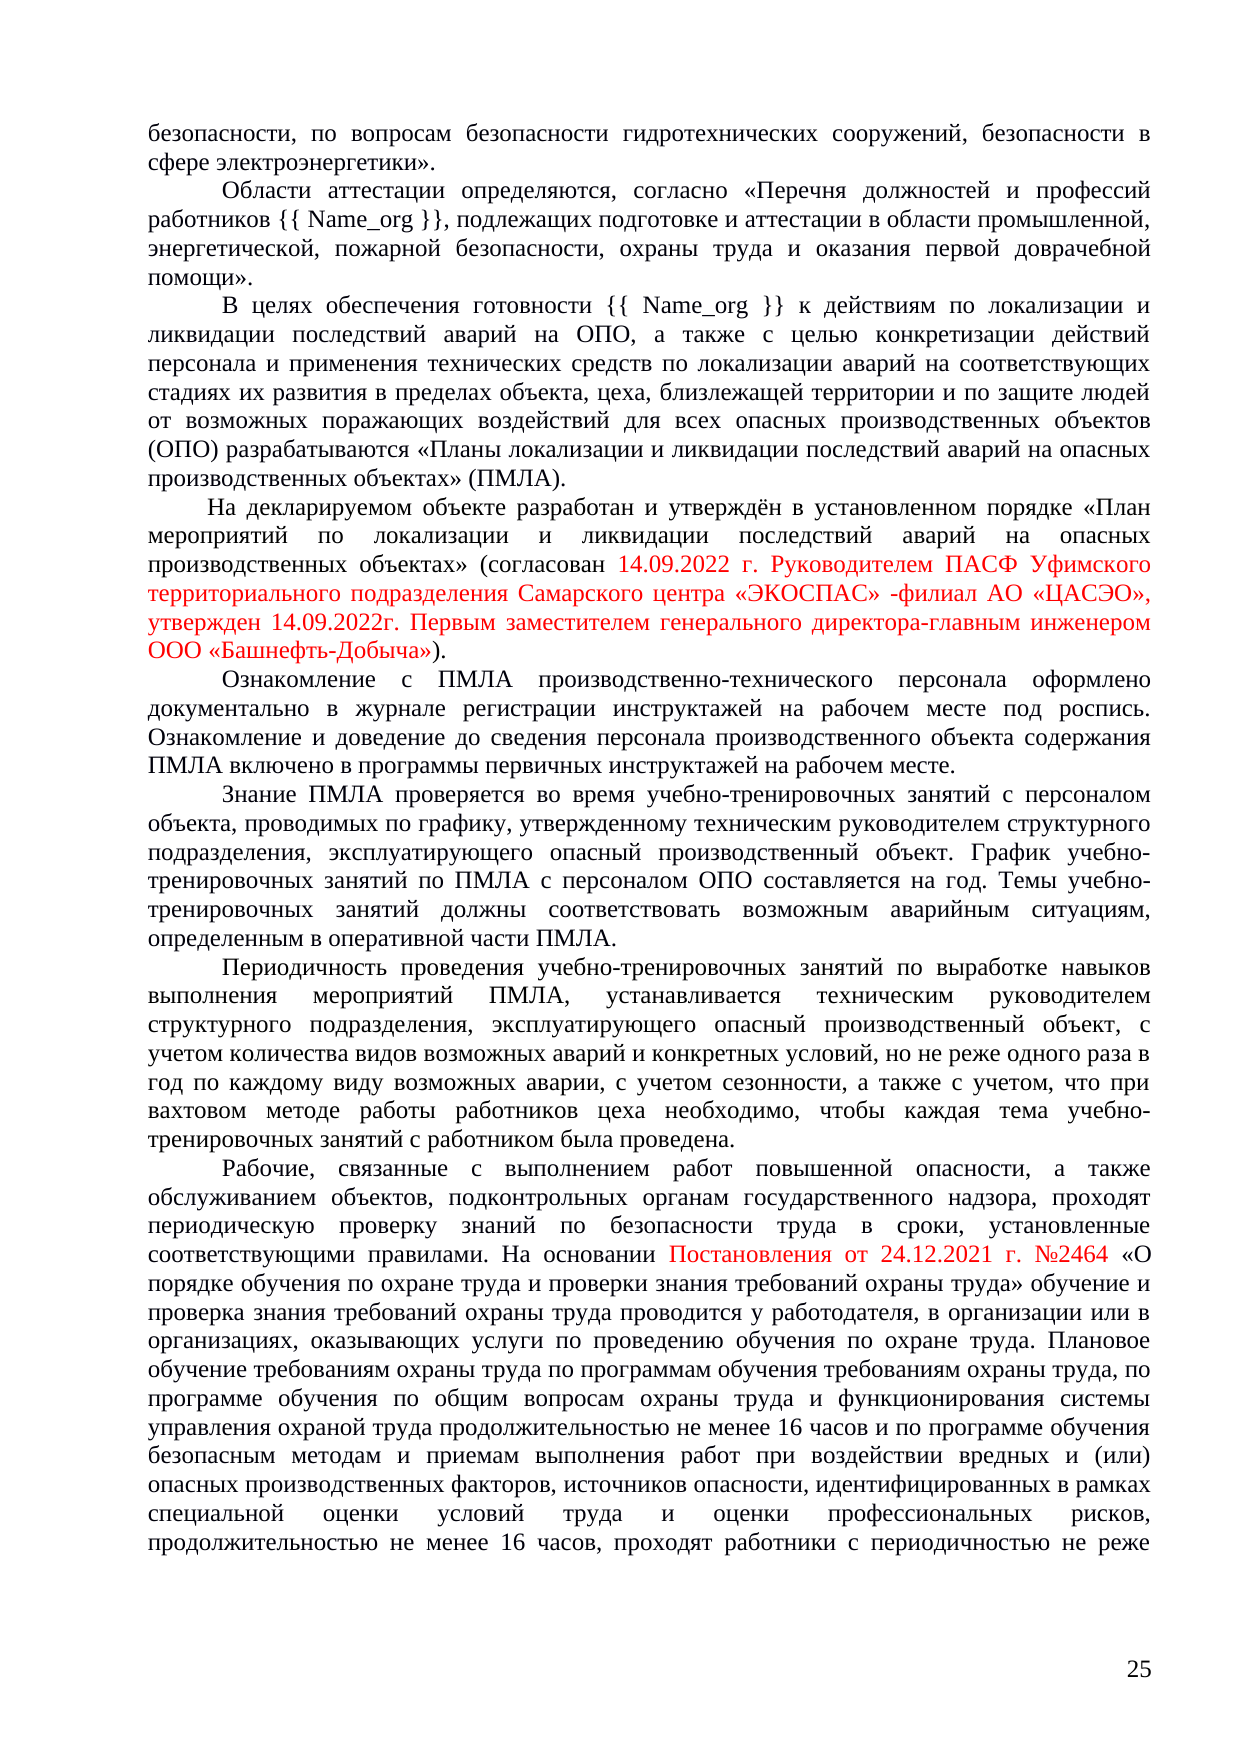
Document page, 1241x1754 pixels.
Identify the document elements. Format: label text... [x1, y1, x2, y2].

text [148, 118, 1152, 176]
text В целях обеспечения готовности {{ Name_org }} к действиям по локализации и ликвидации последствий аварий на ОПО, а также с целью конкретизации действий персонала и применения технических средств по локализации аварий на соответствующих стадиях их развития в пределах объекта, цеха, близлежащей территории и по защите людей от возможных поражающих воздействий для всех опасных производственных объектов (ОПО) разрабатываются «Планы локализации и ликвидации последствий аварий на опасных производственных объектах» (ПМЛА). [148, 291, 1152, 492]
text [148, 1153, 1152, 1556]
text На декларируемом объекте разработан и утверждён в установленном порядке «План мероприятий по локализации и ликвидации последствий аварий на опасных производственных объектах» (согласован 14.09.2022 г. Руководителем ПАСФ Уфимского территориального подразделения Самарского центра «ЭКОСПАС» -филиал АО «ЦАСЭО», утвержден 14.09.2022г. Первым заместителем генерального директора-главным инженером ООО «Башнефть-Добыча»). [148, 492, 1152, 664]
text Знание ПМЛА проверяется во время учебно-тренировочных занятий с персоналом объекта, проводимых по графику, утвержденному техническим руководителем структурного подразделения, эксплуатирующего опасный производственный объект. График учебно-тренировочных занятий по ПМЛА с персоналом ОПО составляется на год. Темы учебно-тренировочных занятий должны соответствовать возможным аварийным ситуациям, определенным в оперативной части ПМЛА. [148, 779, 1152, 952]
text Ознакомление с ПМЛА производственно-технического персонала оформлено документально в журнале регистрации инструктажей на рабочем месте под роспись. Ознакомление и доведение до сведения персонала производственного объекта содержания ПМЛА включено в программы первичных инструктажей на рабочем месте. [148, 664, 1152, 779]
text Периодичность проведения учебно-тренировочных занятий по выработке навыков выполнения мероприятий ПМЛА, устанавливается техническим руководителем структурного подразделения, эксплуатирующего опасный производственный объект, с учетом количества видов возможных аварий и конкретных условий, но не реже одного раза в год по каждому виду возможных аварии, с учетом сезонности, а также с учетом, что при вахтовом методе работы работников цеха необходимо, чтобы каждая тема учебно-тренировочных занятий с работником была проведена. [148, 952, 1152, 1153]
text Области аттестации определяются, согласно «Перечня должностей и профессий работников {{ Name_org }}, подлежащих подготовке и аттестации в области промышленной, энергетической, пожарной безопасности, охраны труда и оказания первой доврачебной помощи». [148, 176, 1152, 291]
